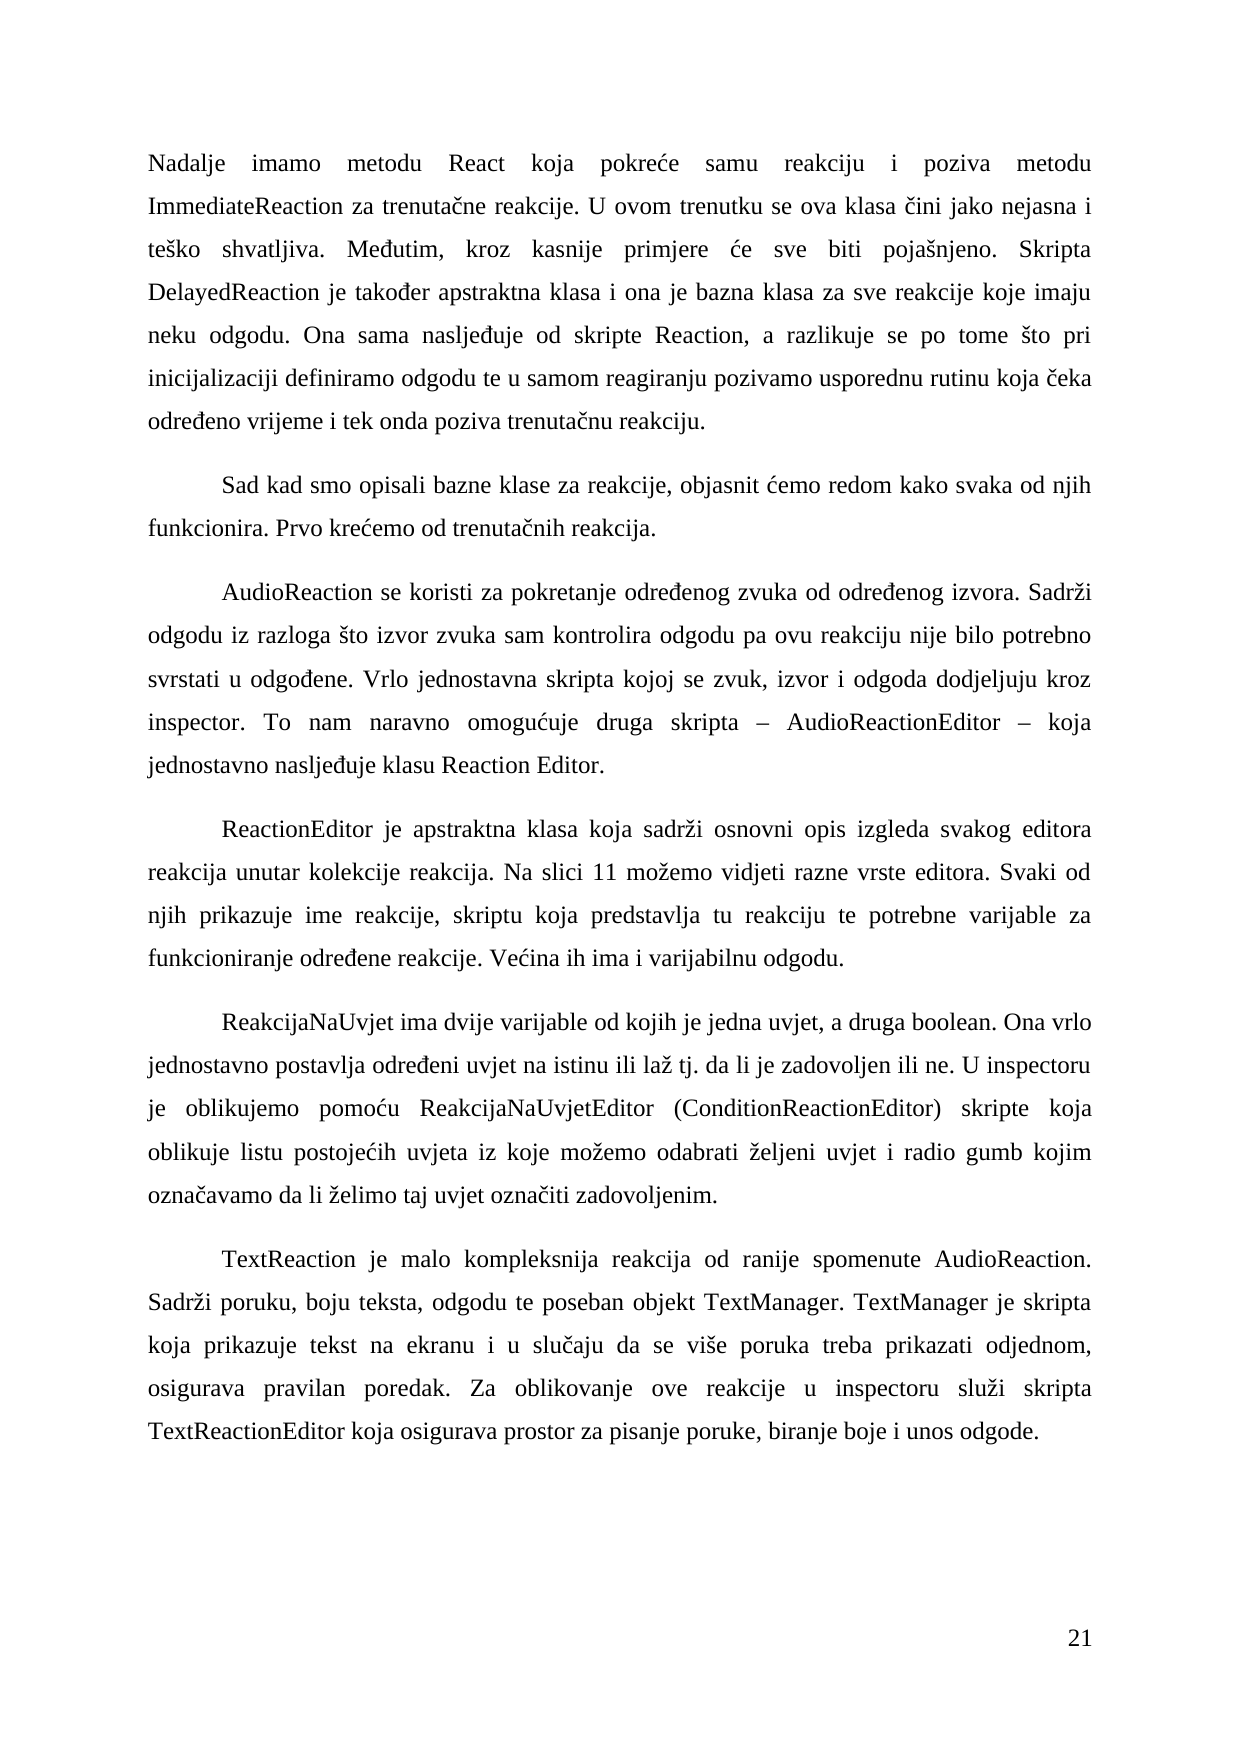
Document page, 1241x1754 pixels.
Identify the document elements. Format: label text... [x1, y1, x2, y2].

text TextReaction je malo kompleksnija reakcija od ranije spomenute AudioReaction. Sadrži poruku, boju teksta, odgodu te poseban objekt TextManager. TextManager je skripta koja prikazuje tekst na ekranu i u slučaju da se više poruka treba prikazati odjednom, osigurava pravilan poredak. Za oblikovanje ove reakcije u inspectoru služi skripta TextReactionEditor koja osigurava prostor za pisanje poruke, biranje boje i unos odgode. [148, 1244, 1093, 1445]
text Sad kad smo opisali bazne klase za reakcije, objasnit ćemo redom kako svaka od njih funkcionira. Prvo krećemo od trenutačnih reakcija. [148, 470, 1093, 542]
text ReactionEditor je apstraktna klasa koja sadrži osnovni opis izgleda svakog editora reakcija unutar kolekcije reakcija. Na slici 11 možemo vidjeti razne vrste editora. Svaki od njih prikazuje ime reakcije, skriptu koja predstavlja tu reakciju te potrebne varijable za funkcioniranje određene reakcije. Većina ih ima i varijabilnu odgodu. [148, 814, 1093, 972]
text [148, 148, 1093, 435]
text ReakcijaNaUvjet ima dvije varijable od kojih je jedna uvjet, a druga boolean. Ona vrlo jednostavno postavlja određeni uvjet na istinu ili laž tj. da li je zadovoljen ili ne. U inspectoru je oblikujemo pomoću ReakcijaNaUvjetEditor (ConditionReactionEditor) skripte koja oblikuje listu postojećih uvjeta iz koje možemo odabrati željeni uvjet i radio gumb kojim označavamo da li želimo taj uvjet označiti zadovoljenim. [148, 1007, 1093, 1208]
text AudioReaction se koristi za pokretanje određenog zvuka od određenog izvora. Sadrži odgodu iz razloga što izvor zvuka sam kontrolira odgodu pa ovu reakciju nije bilo potrebno svrstati u odgođene. Vrlo jednostavna skripta kojoj se zvuk, izvor i odgoda dodjeljuju kroz inspector. To nam naravno omogućuje druga skripta – AudioReactionEditor – koja jednostavno nasljeđuje klasu Reaction Editor. [148, 577, 1093, 779]
